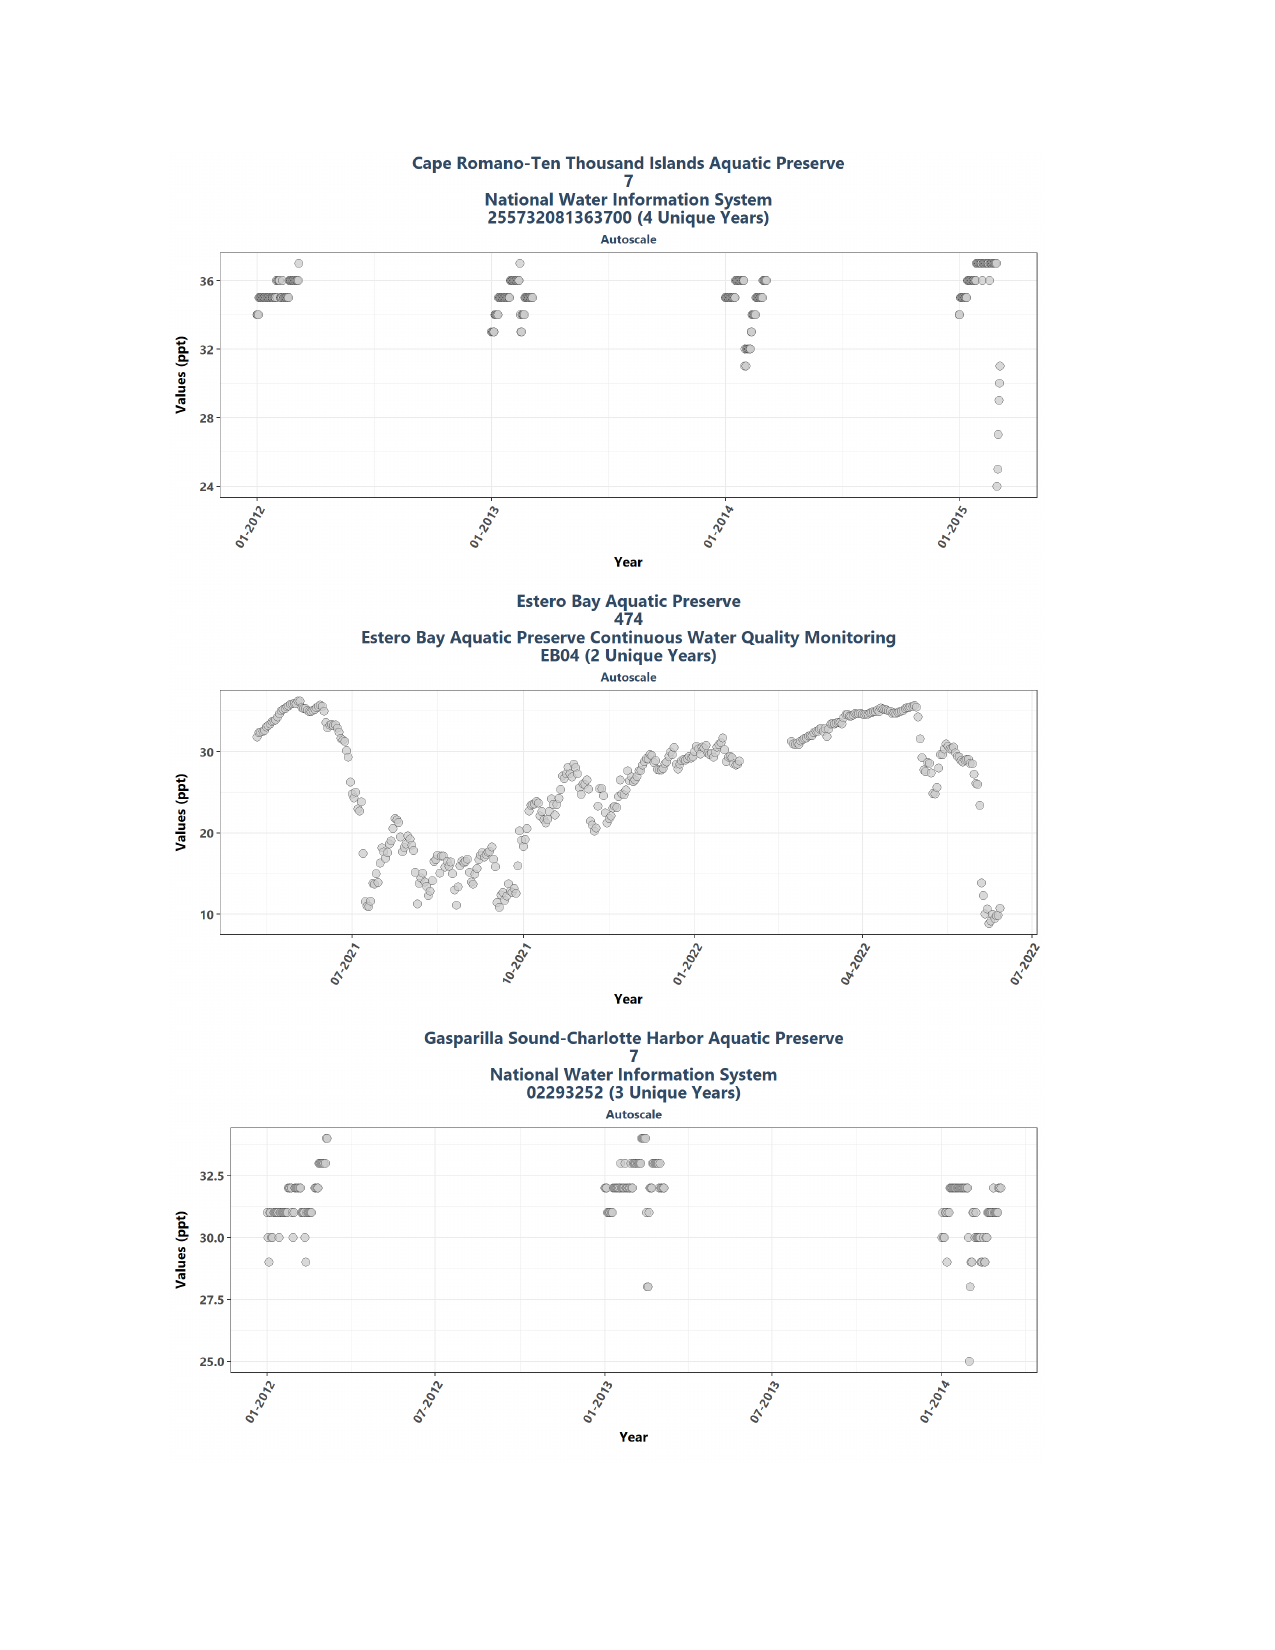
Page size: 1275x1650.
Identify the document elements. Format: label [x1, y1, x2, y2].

picture [168, 150, 1044, 1463]
